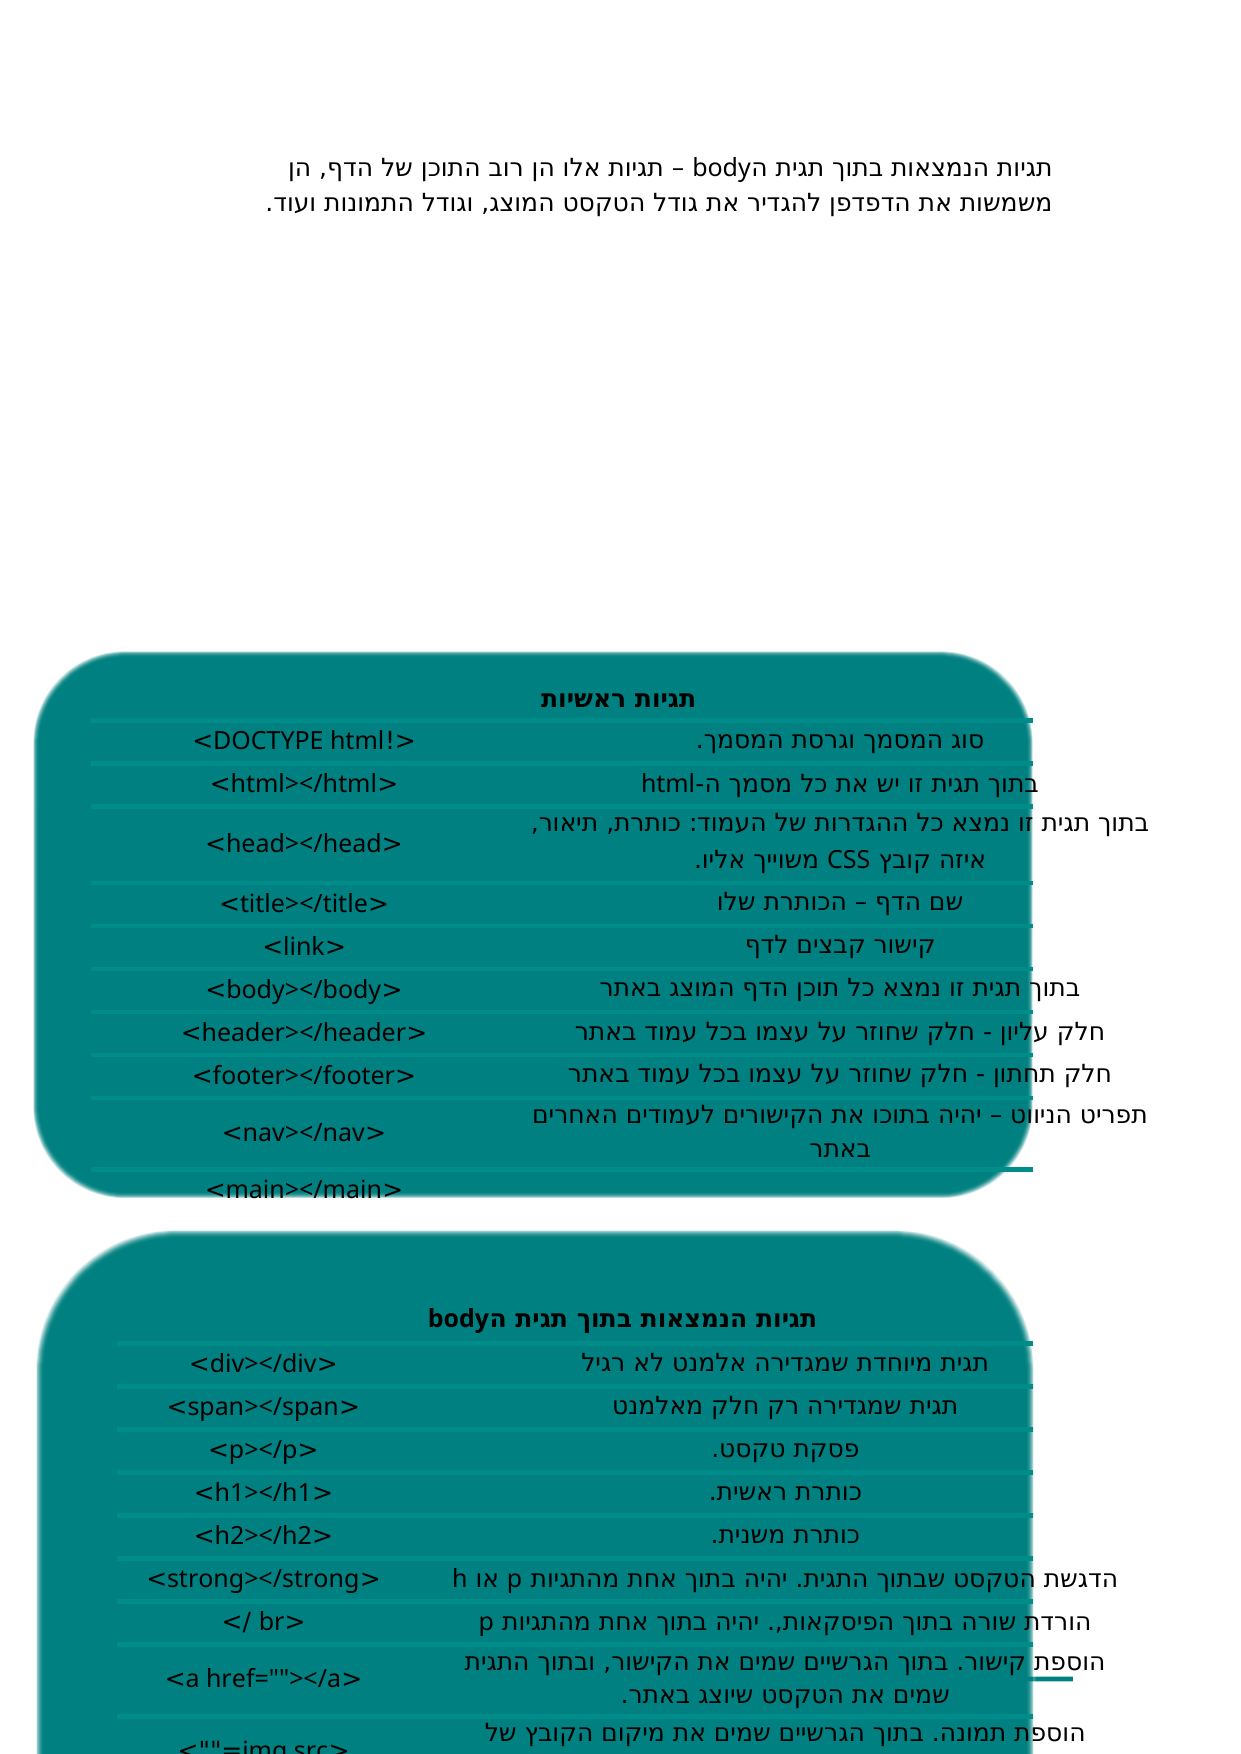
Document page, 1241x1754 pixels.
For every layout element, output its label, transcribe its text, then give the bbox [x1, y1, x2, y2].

text תגיות הנמצאות בתוך תגית הbody – תגיות אלו הן רוב התוכן של הדף, הן משמשות את הדפדפן להגדיר את גודל הטקסט המוצג, וגודל התמונות ועוד. [187, 150, 1053, 218]
